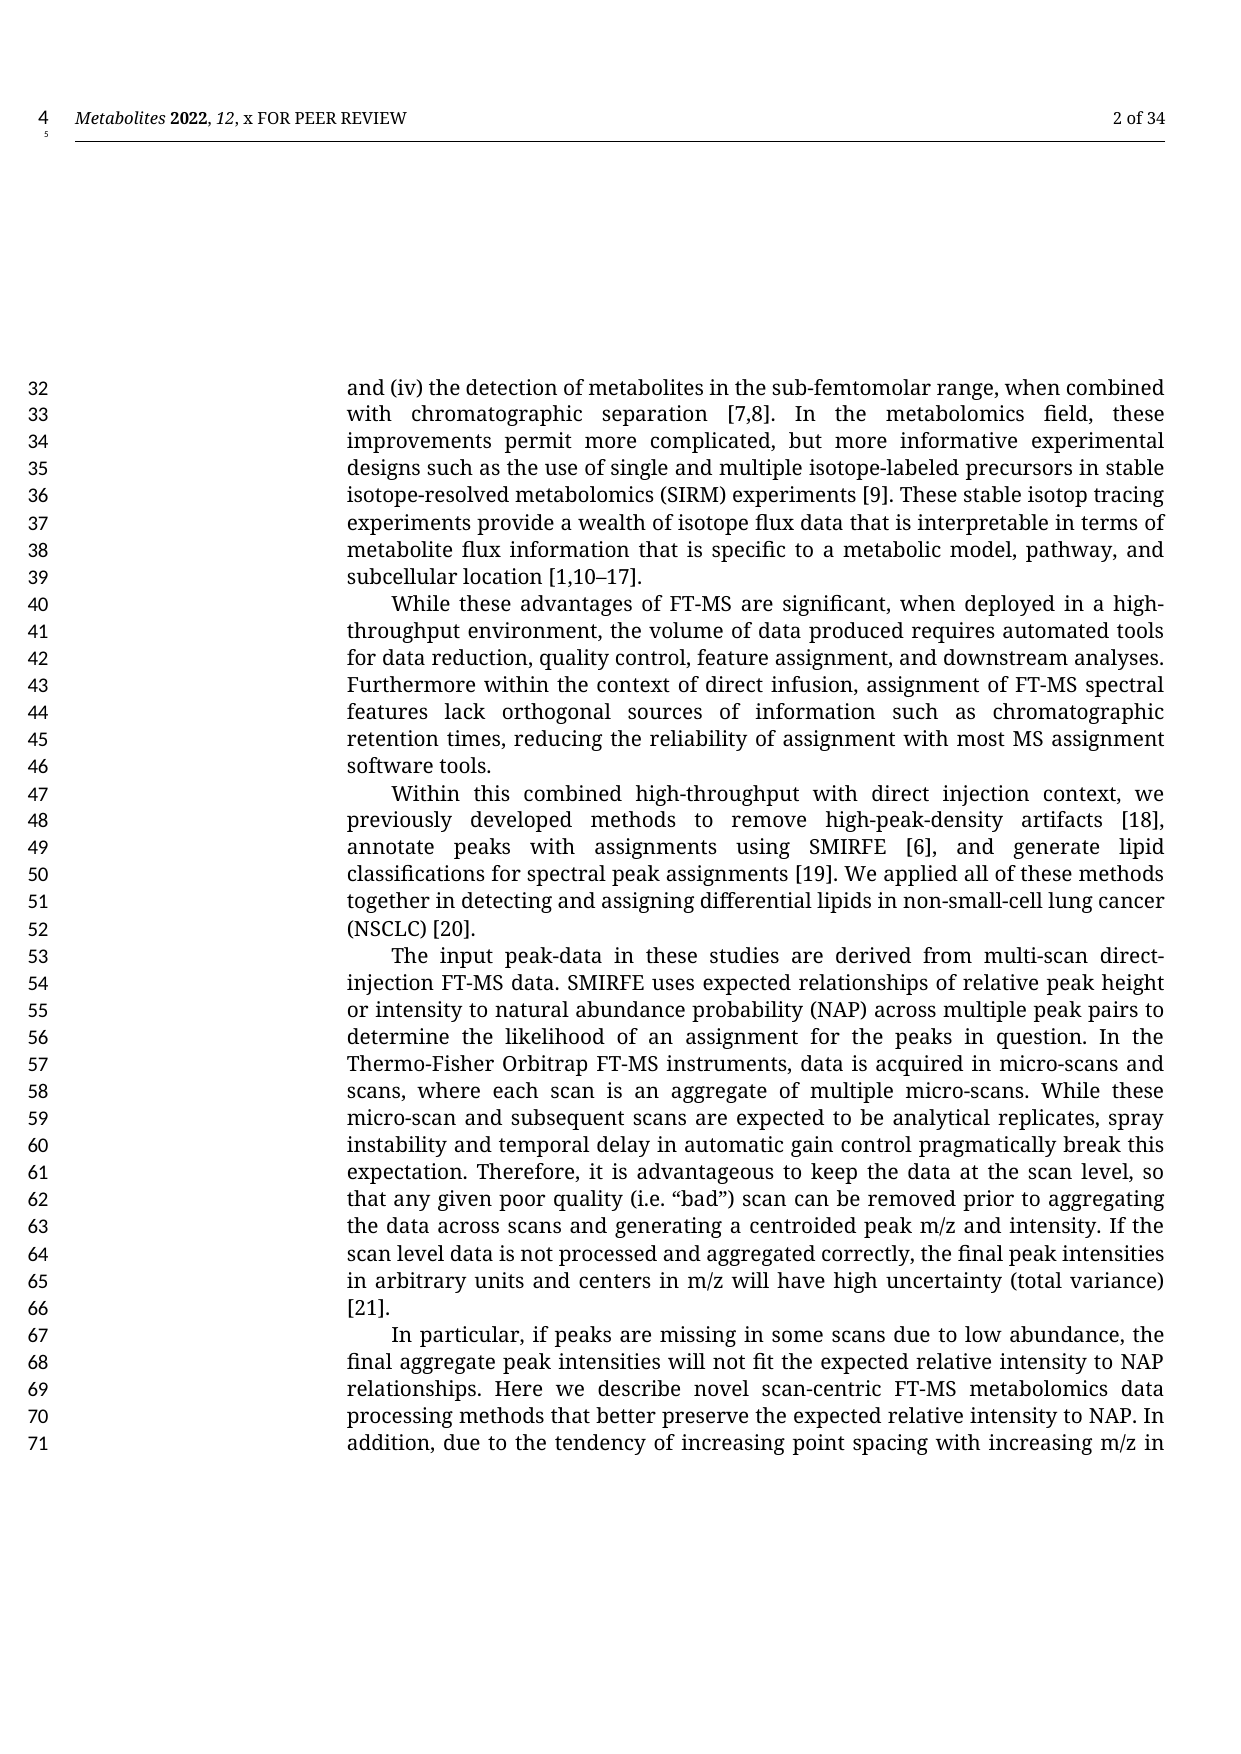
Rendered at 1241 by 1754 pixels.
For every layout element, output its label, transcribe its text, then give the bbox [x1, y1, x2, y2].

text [347, 1321, 1165, 1457]
text Within this combined high-throughput with direct injection context, we previously developed methods to remove high-peak-density artifacts [18], annotate peaks with assignments using SMIRFE [6], and generate lipid classifications for spectral peak assignments [19]. We applied all of these methods together in detecting and assigning differential lipids in non-small-cell lung cancer (NSCLC) [20]. [347, 780, 1165, 942]
text The input peak-data in these studies are derived from multi-scan direct-injection FT-MS data. SMIRFE uses expected relationships of relative peak height or intensity to natural abundance probability (NAP) across multiple peak pairs to determine the likelihood of an assignment for the peaks in question. In the Thermo-Fisher Orbitrap FT-MS instruments, data is acquired in micro-scans and scans, where each scan is an aggregate of multiple micro-scans. While these micro-scan and subsequent scans are expected to be analytical replicates, spray instability and temporal delay in automatic gain control pragmatically break this expectation. Therefore, it is advantageous to keep the data at the scan level, so that any given poor quality (i.e. “bad”) scan can be removed prior to aggregating the data across scans and generating a centroided peak m/z and intensity. If the scan level data is not processed and aggregated correctly, the final peak intensities in arbitrary units and centers in m/z will have high uncertainty (total variance) [21]. [347, 942, 1165, 1321]
text While these advantages of FT-MS are significant, when deployed in a high-throughput environment, the volume of data produced requires automated tools for data reduction, quality control, feature assignment, and downstream analyses. Furthermore within the context of direct infusion, assignment of FT-MS spectral features lack orthogonal sources of information such as chromatographic retention times, reducing the reliability of assignment with most MS assignment software tools. [347, 590, 1165, 780]
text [347, 374, 1165, 590]
